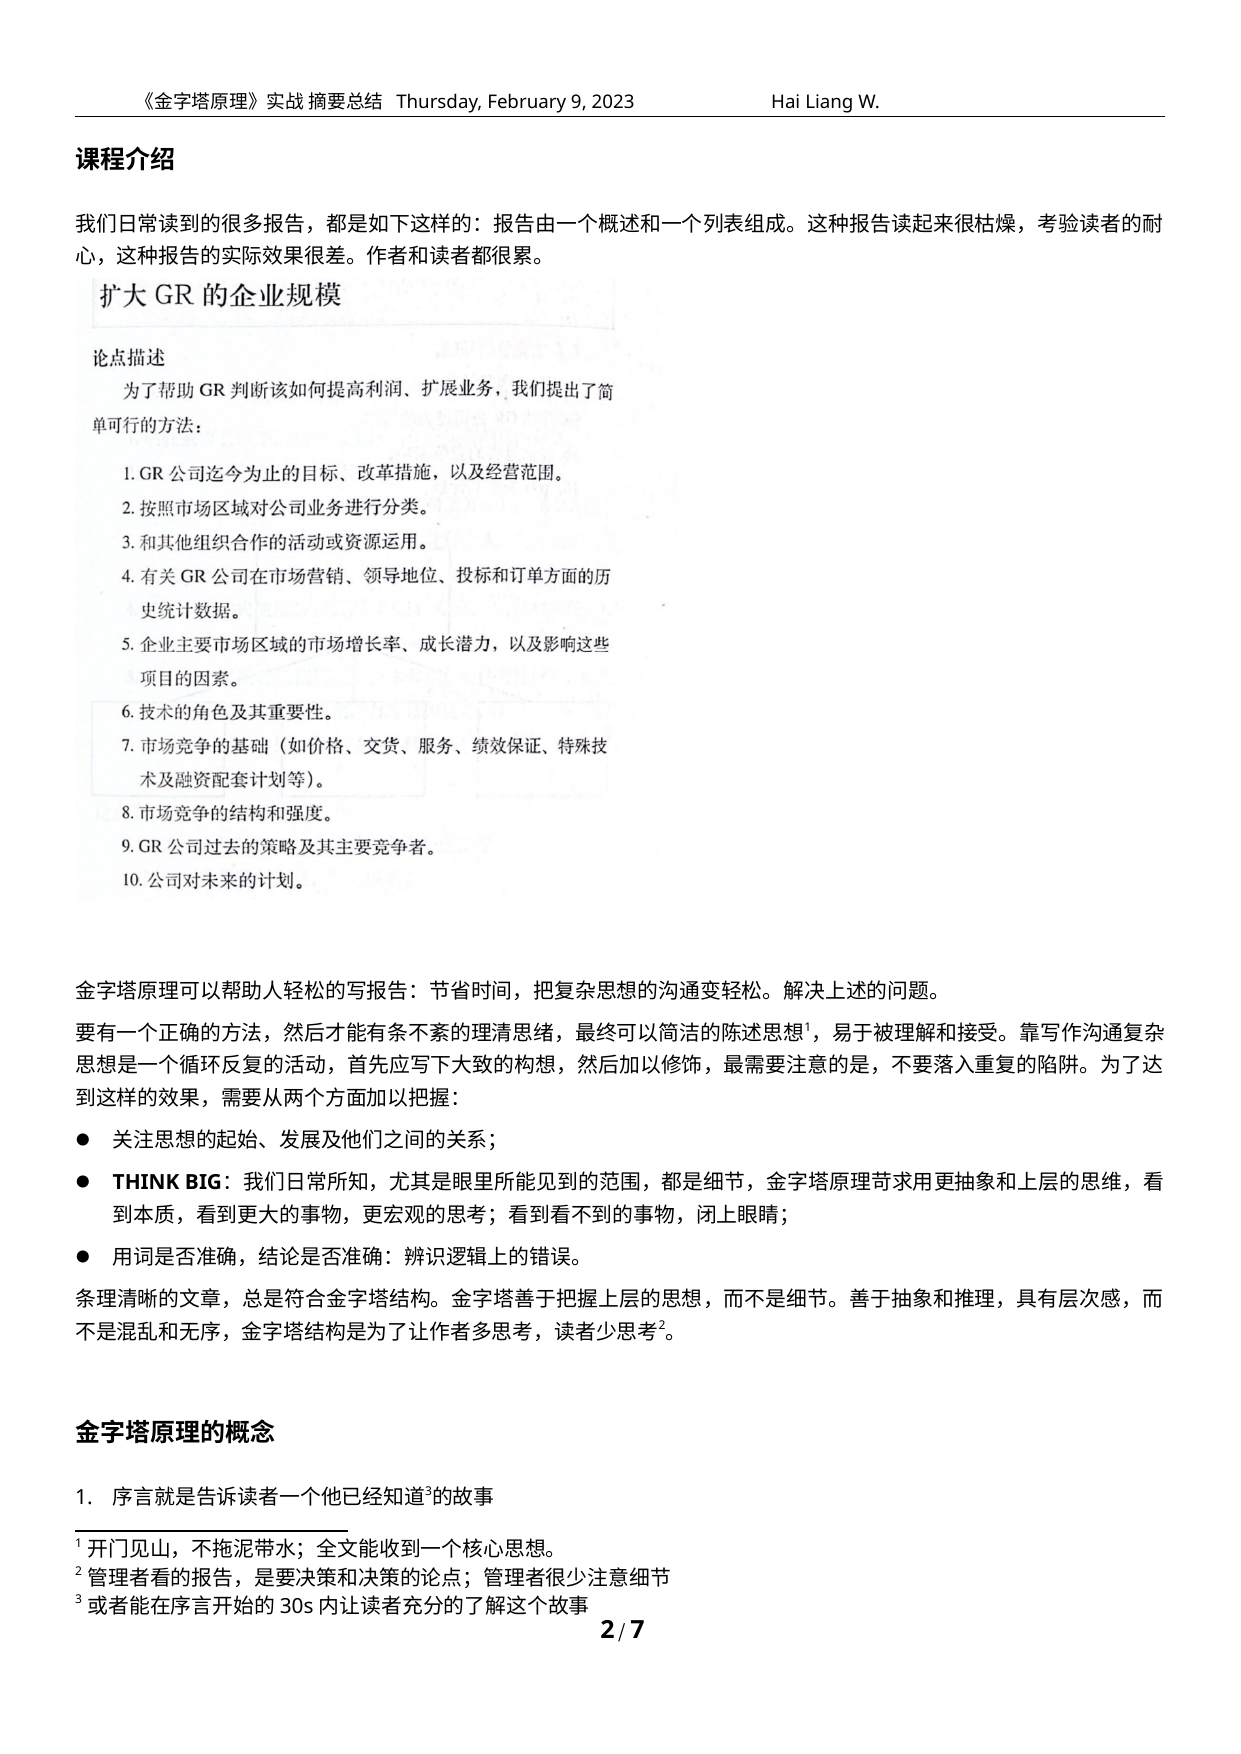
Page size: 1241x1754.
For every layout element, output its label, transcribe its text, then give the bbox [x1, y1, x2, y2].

text 条理清晰的文章，总是符合金字塔结构。金字塔善于把握上层的思想，而不是细节。善于抽象和推理，具有层次感，而不是混乱和无序，金字塔结构是为了让作者多思考，读者少思考。 [75, 1281, 1165, 1346]
list THINK BIG：我们日常所知，尤其是眼里所能见到的范围，都是细节，金字塔原理苛求用更抽象和上层的思维，看到本质，看到更大的事物，更宏观的思考；看到看不到的事物，闭上眼睛； [75, 1164, 1165, 1229]
text 要有一个正确的方法，然后才能有条不紊的理清思绪，最终可以简洁的陈述思想，易于被理解和接受。靠写作沟通复杂思想是一个循环反复的活动，首先应写下大致的构想，然后加以修饰，最需要注意的是，不要落入重复的陷阱。为了达到这样的效果，需要从两个方面加以把握： [75, 1015, 1165, 1113]
list 关注思想的起始、发展及他们之间的关系； [75, 1122, 1165, 1155]
list 序言就是告诉读者一个他已经知道的故事 [75, 1479, 1165, 1512]
picture [75, 278, 679, 902]
subtitle 金字塔原理的概念 [75, 1398, 1165, 1463]
subtitle 课程介绍 [75, 125, 1165, 190]
text 金字塔原理可以帮助人轻松的写报告：节省时间，把复杂思想的沟通变轻松。解决上述的问题。 [75, 973, 1165, 1005]
list 用词是否准确，结论是否准确：辨识逻辑上的错误。 [75, 1239, 1165, 1272]
text 我们日常读到的很多报告，都是如下这样的：报告由一个概述和一个列表组成。这种报告读起来很枯燥，考验读者的耐心，这种报告的实际效果很差。作者和读者都很累。 [75, 206, 1165, 271]
